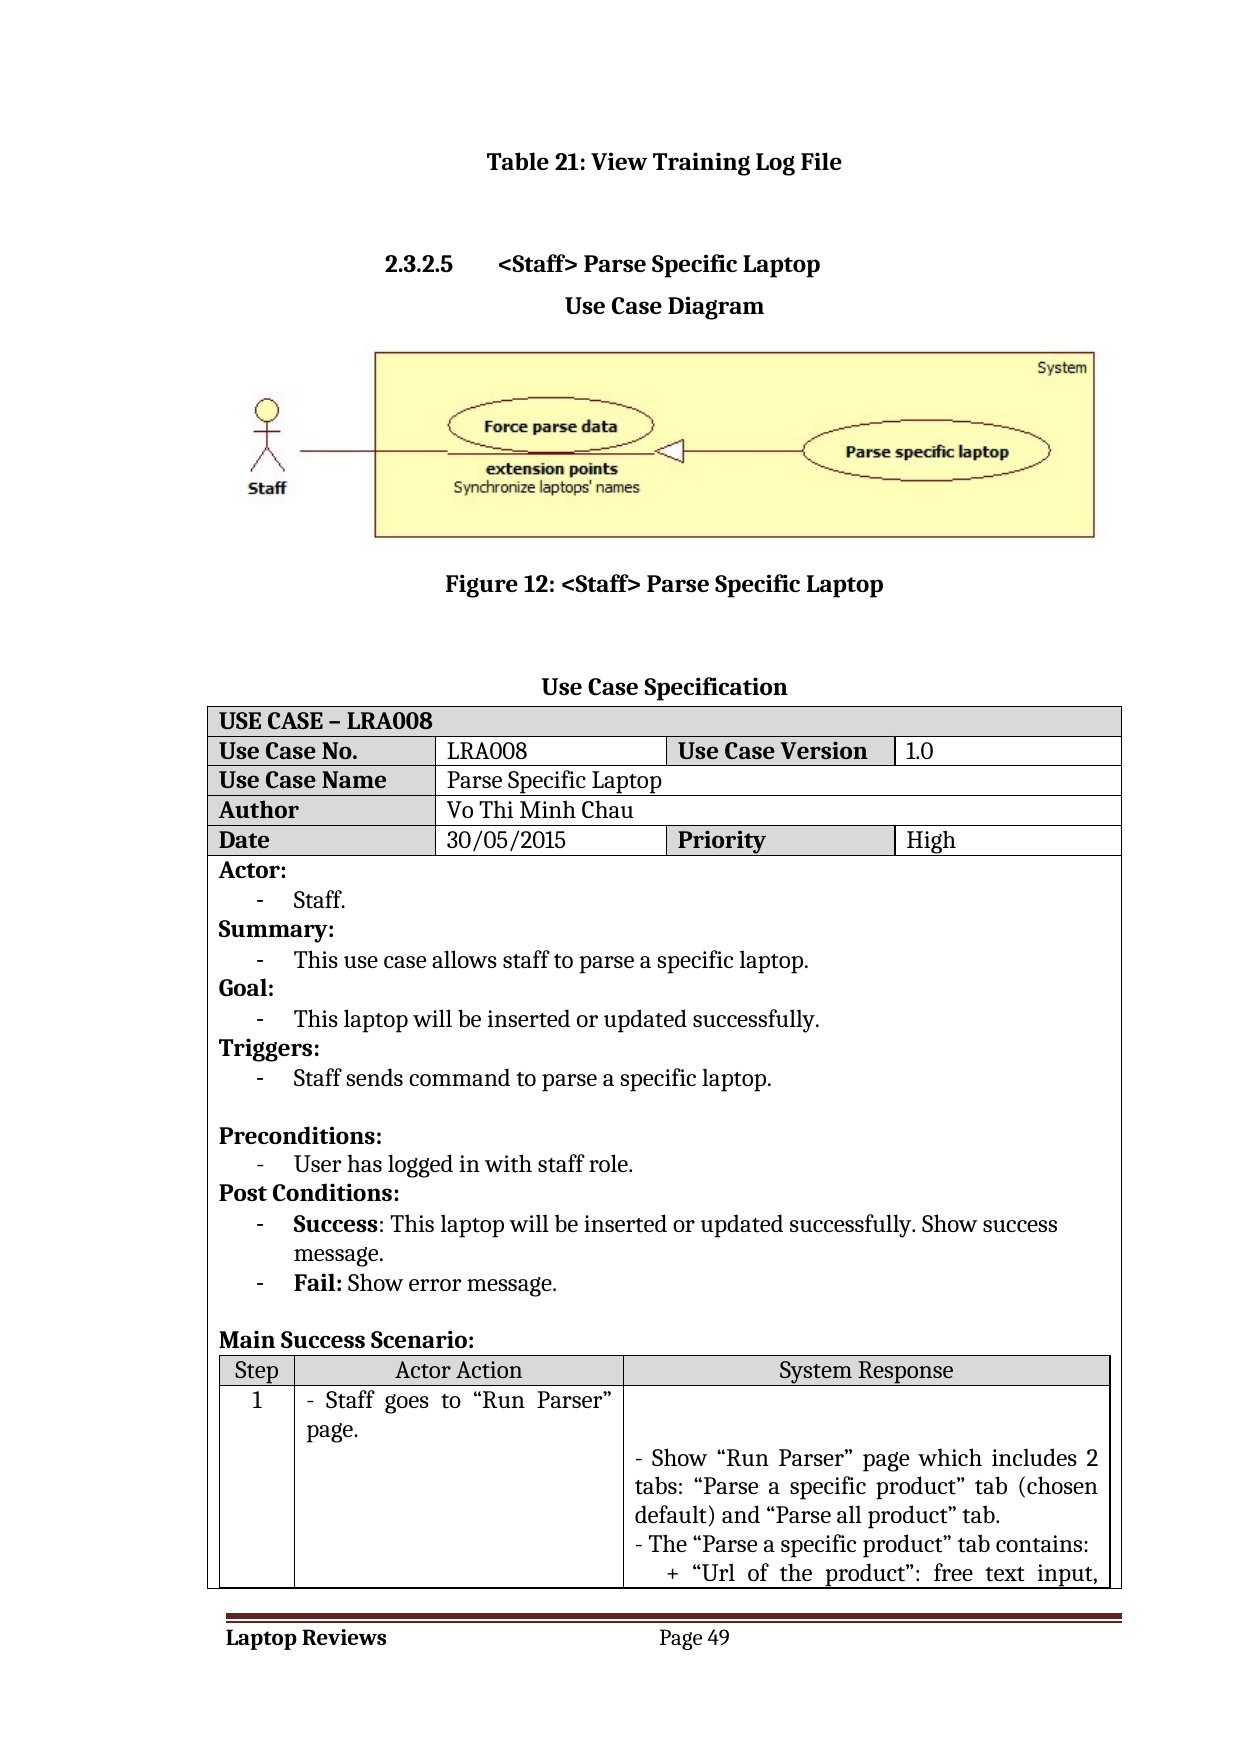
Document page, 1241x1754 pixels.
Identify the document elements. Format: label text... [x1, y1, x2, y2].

subtitle Use Case Specification [207, 673, 1122, 702]
table_cell Date [208, 826, 435, 855]
table_cell 30/05/2015 [436, 826, 666, 855]
subtitle Use Case Diagram [207, 292, 1122, 320]
table_cell Use Case Name [208, 766, 435, 795]
text Table 21: View Training Log File [207, 148, 1122, 176]
text Figure 12: <Staff> Parse Specific Laptop [207, 570, 1122, 599]
table_cell LRA008 [436, 737, 666, 765]
table_cell Parse Specific Laptop [436, 766, 1121, 795]
table_cell Use Case Version [667, 737, 894, 765]
table_cell 1.0 [896, 737, 1121, 765]
table_cell Vo Thi Minh Chau [436, 796, 1121, 825]
table_cell Author [208, 796, 435, 825]
table_cell High [896, 826, 1121, 855]
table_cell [208, 856, 1121, 1588]
subtitle <Staff> Parse Specific Laptop [385, 250, 1122, 279]
table_cell Priority [667, 826, 894, 855]
picture [206, 324, 1123, 566]
table_cell Use Case No. [208, 737, 435, 765]
table_header USE CASE – LRA008 [208, 707, 1121, 736]
